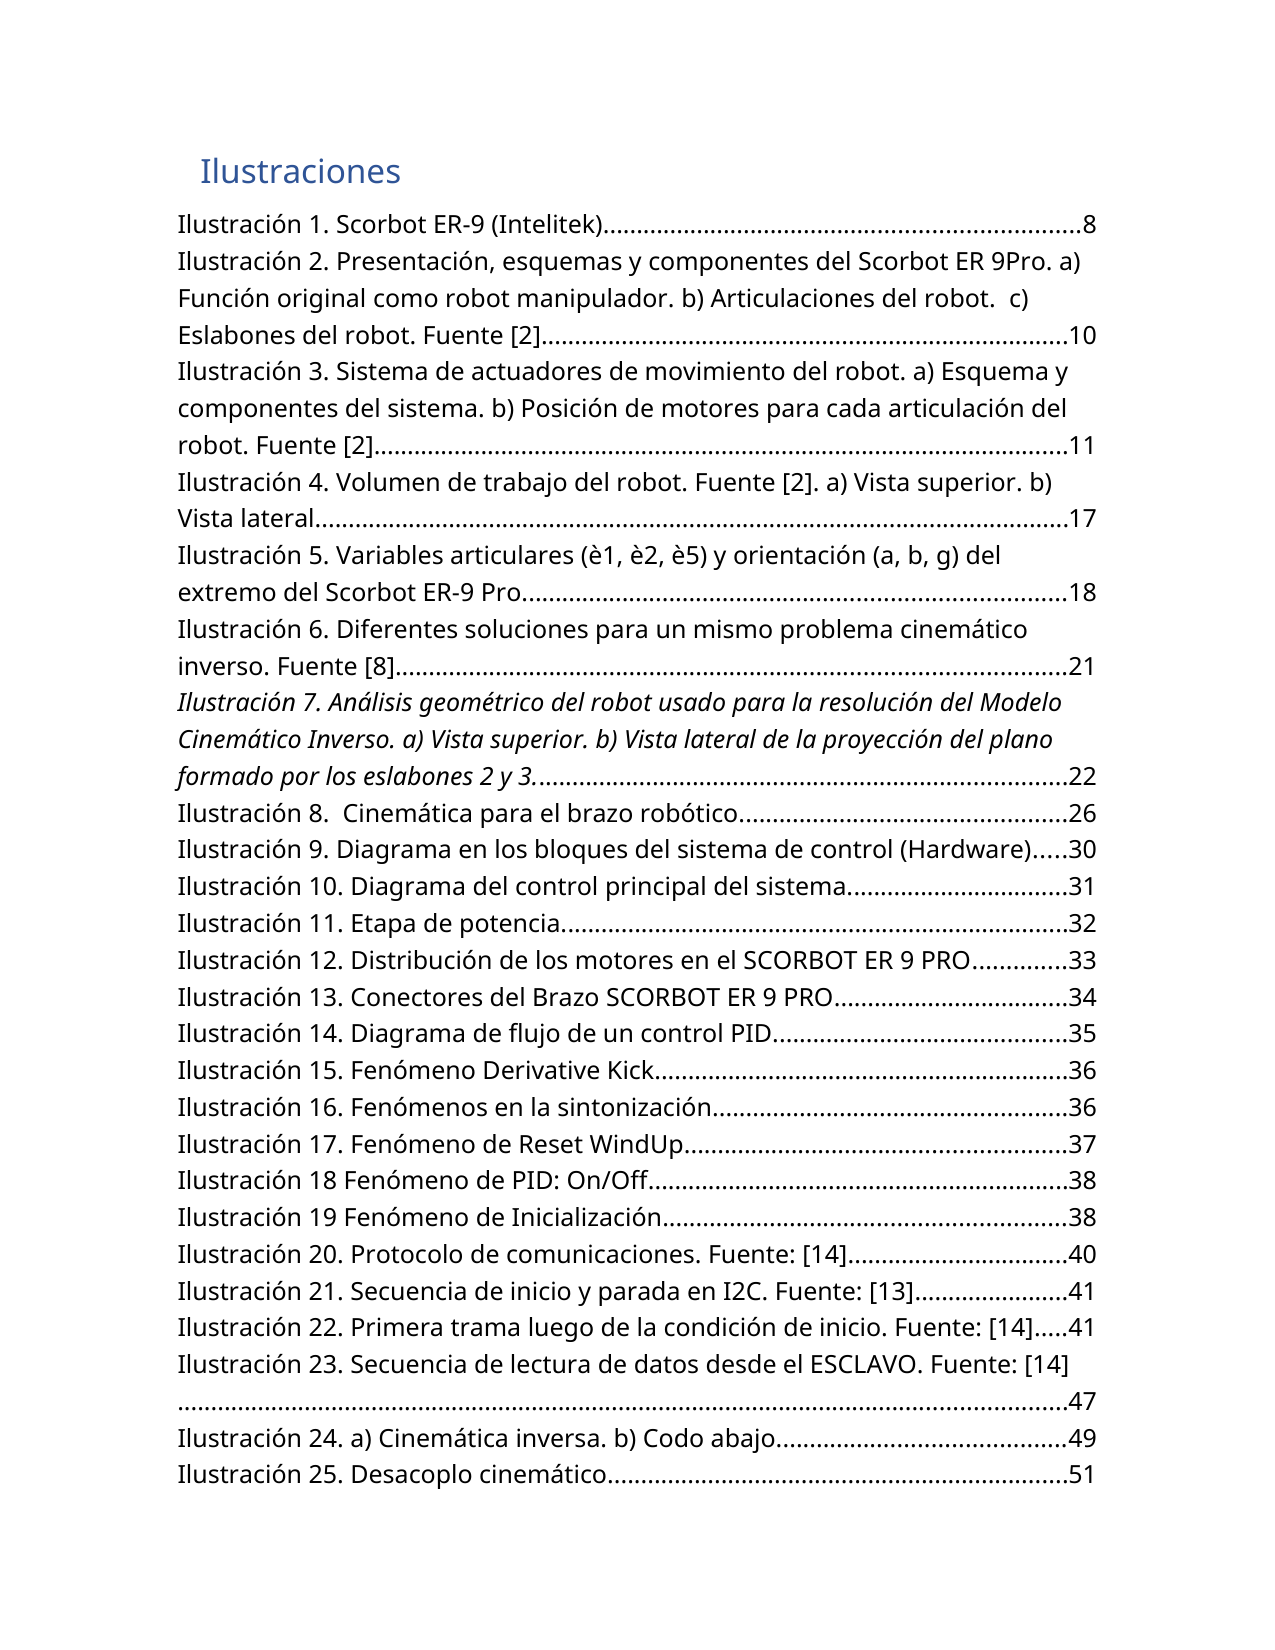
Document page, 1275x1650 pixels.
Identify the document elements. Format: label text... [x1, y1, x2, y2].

text Ilustración 4. Volumen de trabajo del robot. Fuente [2]. a) Vista superior. b) Vista lateral. 17 [177, 464, 1098, 535]
text Ilustración 7. Análisis geométrico del robot usado para la resolución del Modelo Cinemático Inverso. a) Vista superior. b) Vista lateral de la proyección del plano formado por los eslabones 2 y 3. 22 [177, 685, 1098, 793]
text Ilustración 15. Fenómeno Derivative Kick 36 [177, 1053, 1098, 1087]
text Ilustración 12. Distribución de los motores en el SCORBOT ER 9 PRO 33 [177, 942, 1098, 976]
text Ilustración 24. a) Cinemática inversa. b) Codo abajo. 49 [177, 1420, 1098, 1454]
text Ilustración 22. Primera trama luego de la condición de inicio. Fuente: [14] 41 [177, 1310, 1098, 1344]
text Ilustración 13. Conectores del Brazo SCORBOT ER 9 PRO 34 [177, 979, 1098, 1013]
text Ilustración 19 Fenómeno de Inicialización 38 [177, 1200, 1098, 1234]
text Ilustración 23. Secuencia de lectura de datos desde el ESCLAVO. Fuente: [14] 47 [177, 1347, 1098, 1418]
text Ilustración 14. Diagrama de flujo de un control PID. 35 [177, 1016, 1098, 1050]
text Ilustración 20. Protocolo de comunicaciones. Fuente: [14] 40 [177, 1237, 1098, 1271]
text Ilustración 11. Etapa de potencia. 32 [177, 906, 1098, 940]
text Ilustración 18 Fenómeno de PID: On/Off 38 [177, 1163, 1098, 1197]
text Ilustración 6. Diferentes soluciones para un mismo problema cinemático inverso. Fuente [8]. 21 [177, 611, 1098, 682]
text Ilustración 3. Sistema de actuadores de movimiento del robot. a) Esquema y componentes del sistema. b) Posición de motores para cada articulación del robot. Fuente [2]. 11 [177, 354, 1098, 462]
text Ilustración 8. Cinemática para el brazo robótico. 26 [177, 795, 1098, 829]
text Ilustración 2. Presentación, esquemas y componentes del Scorbot ER 9Pro. a) Función original como robot manipulador. b) Articulaciones del robot. c) Eslabones del robot. Fuente [2] 10 [177, 244, 1098, 351]
text Ilustración 25. Desacoplo cinemático. 51 [177, 1457, 1098, 1491]
text Ilustración 21. Secuencia de inicio y parada en I2C. Fuente: [13] 41 [177, 1273, 1098, 1307]
text Ilustración 9. Diagrama en los bloques del sistema de control (Hardware) 30 [177, 832, 1098, 866]
text Ilustración 16. Fenómenos en la sintonización. 36 [177, 1089, 1098, 1123]
text Ilustración 17. Fenómeno de Reset WindUp 37 [177, 1126, 1098, 1160]
text Ilustración 5. Variables articulares (è1, è2, è5) y orientación (a, b, g) del extremo del Scorbot ER-9 Pro. 18 [177, 538, 1098, 609]
text Ilustración 10. Diagrama del control principal del sistema. 31 [177, 869, 1098, 903]
text Ilustración 1. Scorbot ER-9 (Intelitek) 8 [177, 207, 1098, 241]
text Ilustraciones [200, 148, 1098, 193]
